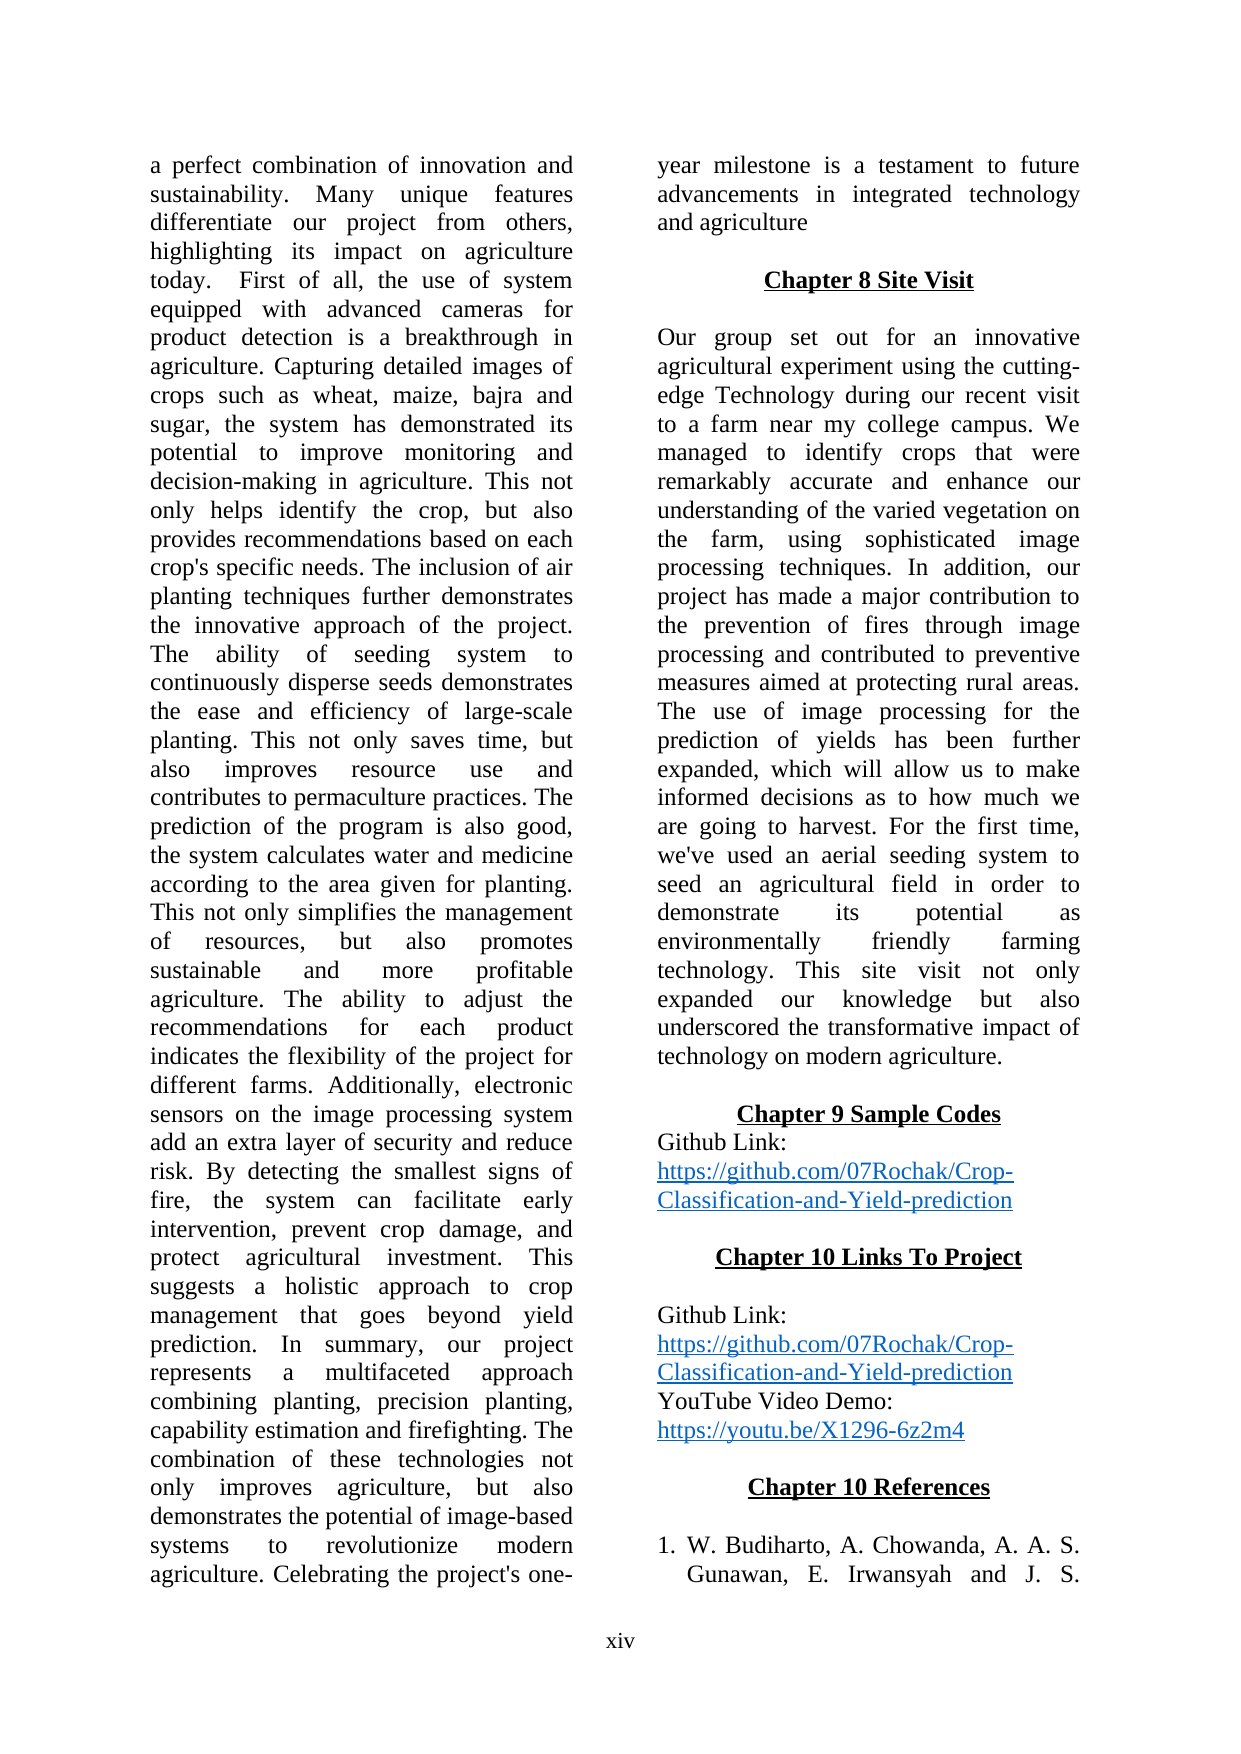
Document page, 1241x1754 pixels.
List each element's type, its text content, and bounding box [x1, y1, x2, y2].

title Github Link: https://github.com/07Rochak/Crop-Classification-and-Yield-prediction [657, 1127, 1080, 1214]
title Chapter 9 Sample Codes [657, 1099, 1080, 1127]
title YouTube Video Demo: https://youtu.be/X1296-6z2m4 [657, 1386, 1080, 1444]
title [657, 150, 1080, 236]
title Chapter 10 Links To Project [657, 1242, 1080, 1271]
title Chapter 10 References [657, 1472, 1080, 1501]
title Github Link: https://github.com/07Rochak/Crop-Classification-and-Yield-prediction [657, 1300, 1080, 1386]
title Our group set out for an innovative agricultural experiment using the cutting-edge Technology during our recent visit to a farm near my college campus. We managed to identify crops that were remarkably accurate and enhance our understanding of the varied vegetation on the farm, using sophisticated image processing techniques. In addition, our project has made a major contribution to the prevention of fires through image processing and contributed to preventive measures aimed at protecting rural areas. The use of image processing for the prediction of yields has been further expanded, which will allow us to make informed decisions as to how much we are going to harvest. For the first time, we've used an aerial seeding system to seed an agricultural field in order to demonstrate its potential as environmentally friendly farming technology. This site visit not only expanded our knowledge but also underscored the transformative impact of technology on modern agriculture. [657, 322, 1080, 1070]
title Chapter 8 Site Visit [657, 265, 1080, 294]
